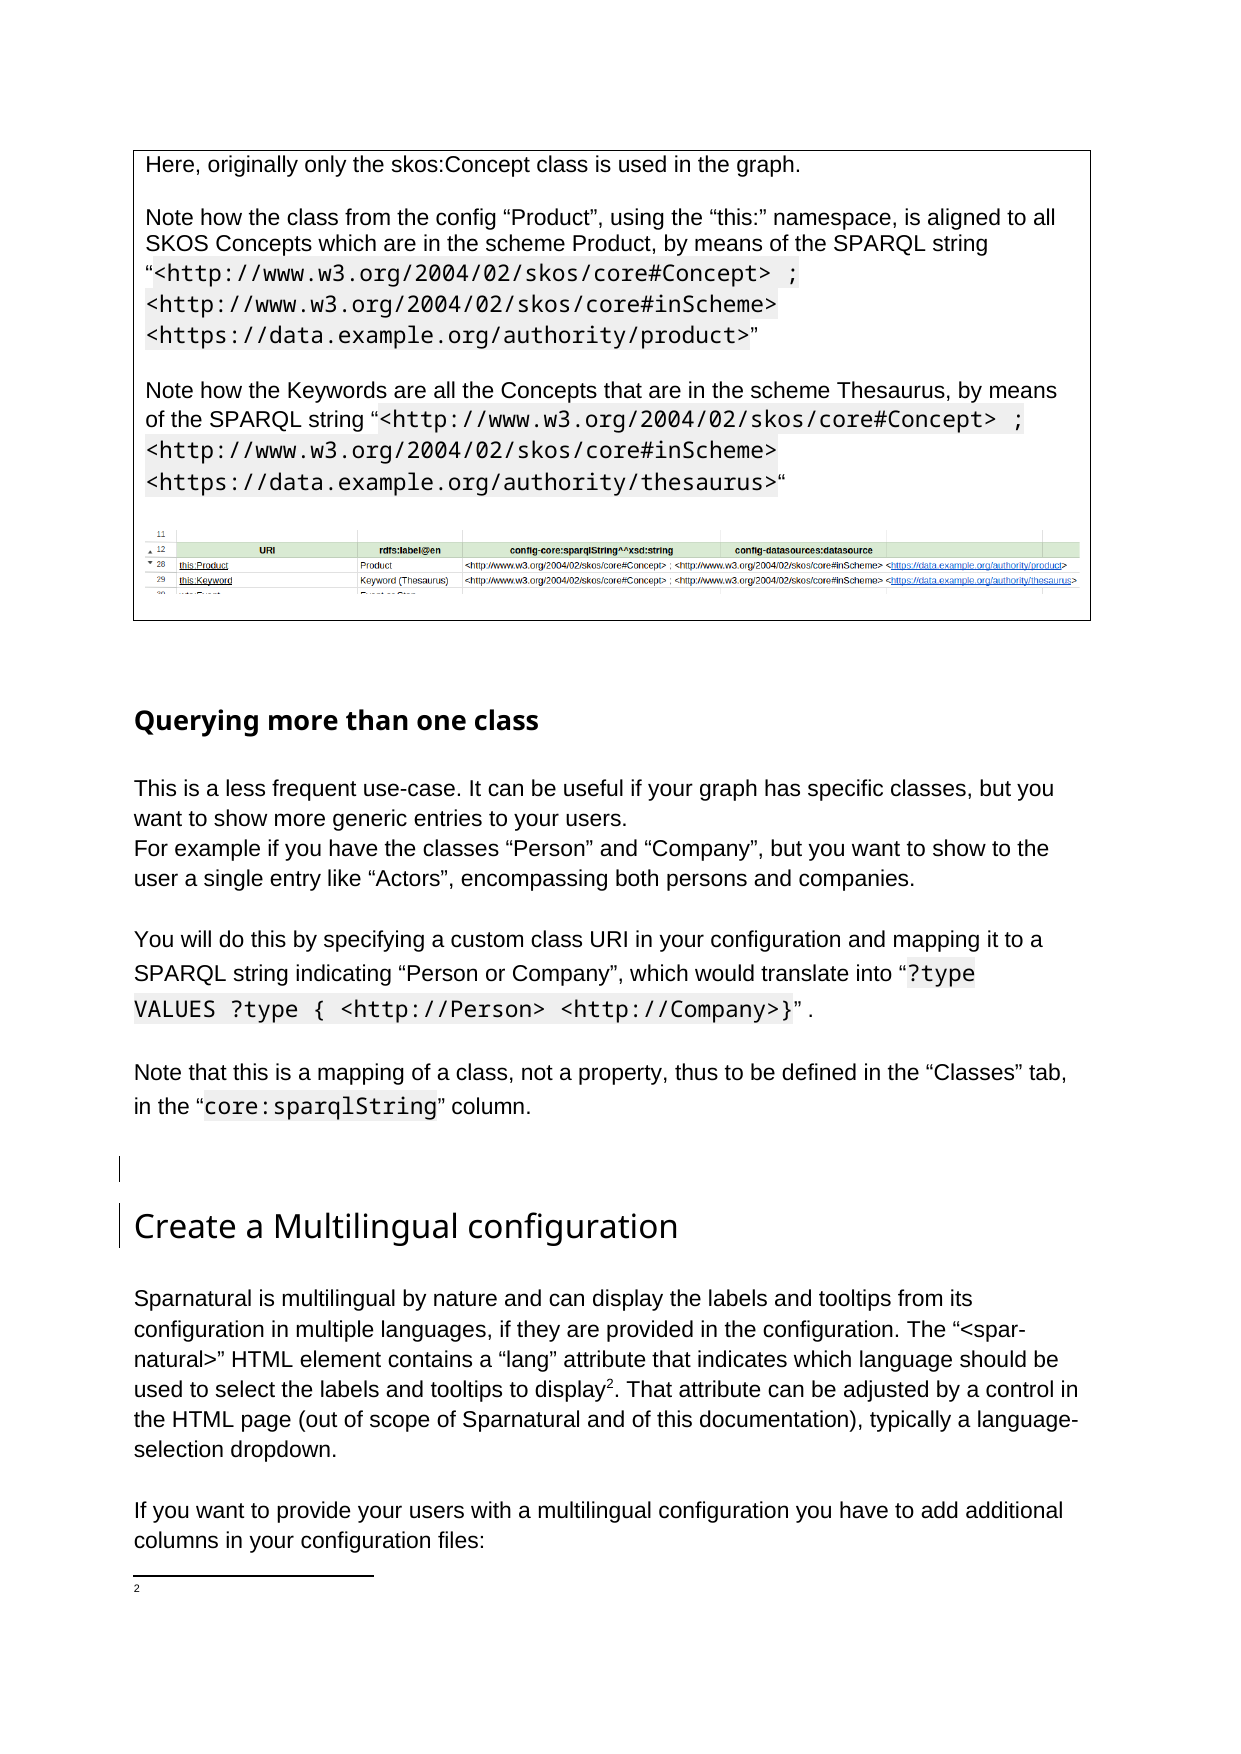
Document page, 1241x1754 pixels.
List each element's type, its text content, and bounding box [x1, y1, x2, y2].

text If you want to provide your users with a multilingual configuration you have to add additional columns in your configuration files: [133, 1497, 1090, 1553]
text Note that this is a mapping of a class, not a property, thus to be defined in the “Classes” tab, in the “core:sparqlString” column. [133, 1059, 1090, 1121]
picture [145, 530, 1080, 594]
text Sparnatural is multilingual by nature and can display the labels and tooltips from its configuration in multiple languages, if they are provided in the configuration. The “<spar-natural>” HTML element contains a “lang” attribute that indicates which language should be used to select the labels and tooltips to display. That attribute can be adjusted by a control in the HTML page (out of scope of Sparnatural and of this documentation), typically a language-selection dropdown. [133, 1285, 1090, 1463]
text For example if you have the classes “Person” and “Company”, but you want to show to the user a single entry like “Actors”, encompassing both persons and companies. [133, 835, 1090, 891]
subtitle Querying more than one class [133, 702, 1090, 739]
text You will do this by specifying a custom class URI in your configuration and mapping it to a SPARQL string indicating “Person or Company”, which would translate into “?type VALUES ?type { <http://Person> <http://Company>}” . [133, 926, 1090, 1024]
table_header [134, 151, 1090, 619]
text This is a less frequent use-case. It can be useful if your graph has specific classes, but you want to show more generic entries to your users. [133, 774, 1090, 831]
subtitle Create a Multilingual configuration [133, 1203, 1090, 1248]
